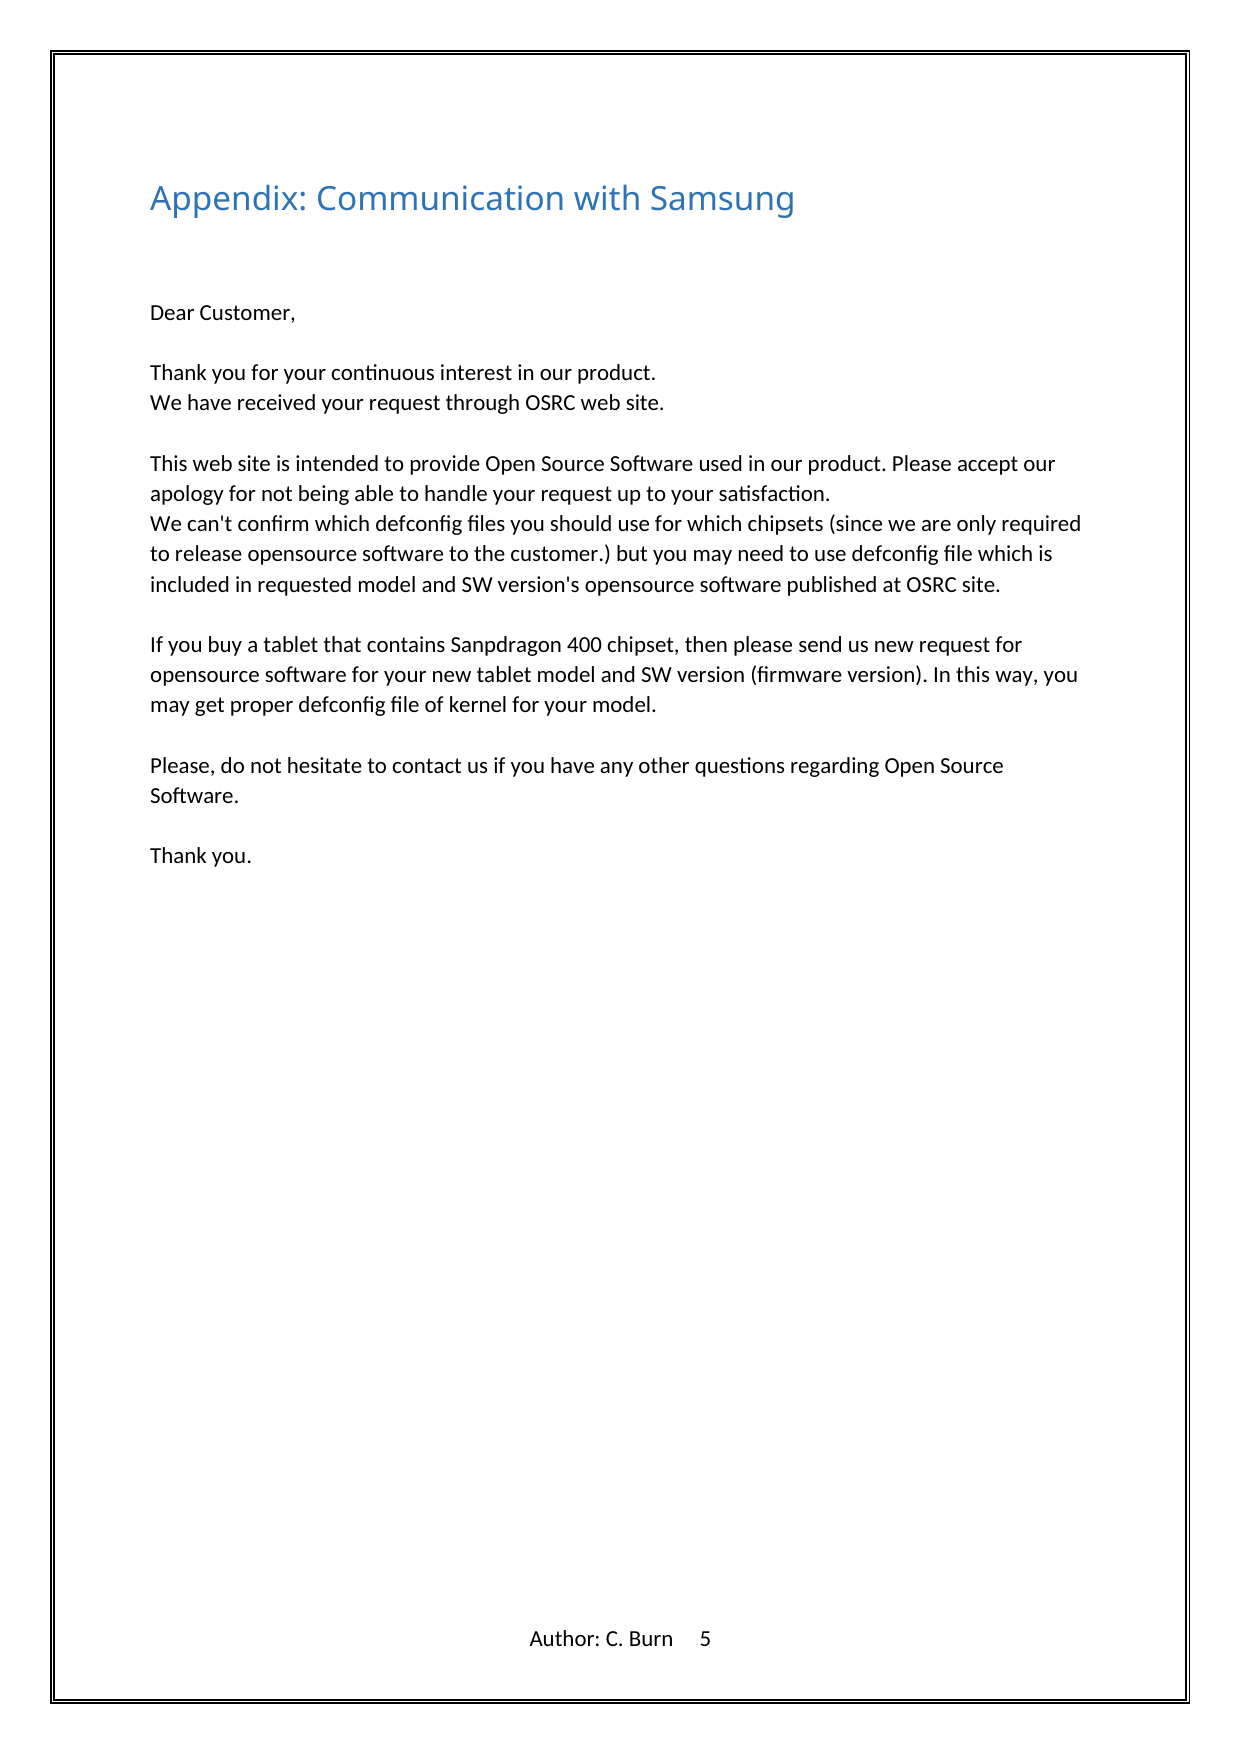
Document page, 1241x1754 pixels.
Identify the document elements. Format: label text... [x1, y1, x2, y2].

subtitle Appendix: Communication with Samsung [150, 175, 1090, 220]
text Dear Customer, Thank you for your continuous interest in our product. We have received your request through OSRC web site. This web site is intended to provide Open Source Software used in our product. Please accept our apology for not being able to handle your request up to your satisfaction. We can't confirm which defconfig files you should use for which chipsets (since we are only required to release opensource software to the customer.) but you may need to use defconfig file which is included in requested model and SW version's opensource software published at OSRC site. If you buy a tablet that contains Sanpdragon 400 chipset, then please send us new request for opensource software for your new tablet model and SW version (firmware version). In this way, you may get proper defconfig file of kernel for your model. Please, do not hesitate to contact us if you have any other questions regarding Open Source Software. Thank you. [150, 298, 1090, 900]
